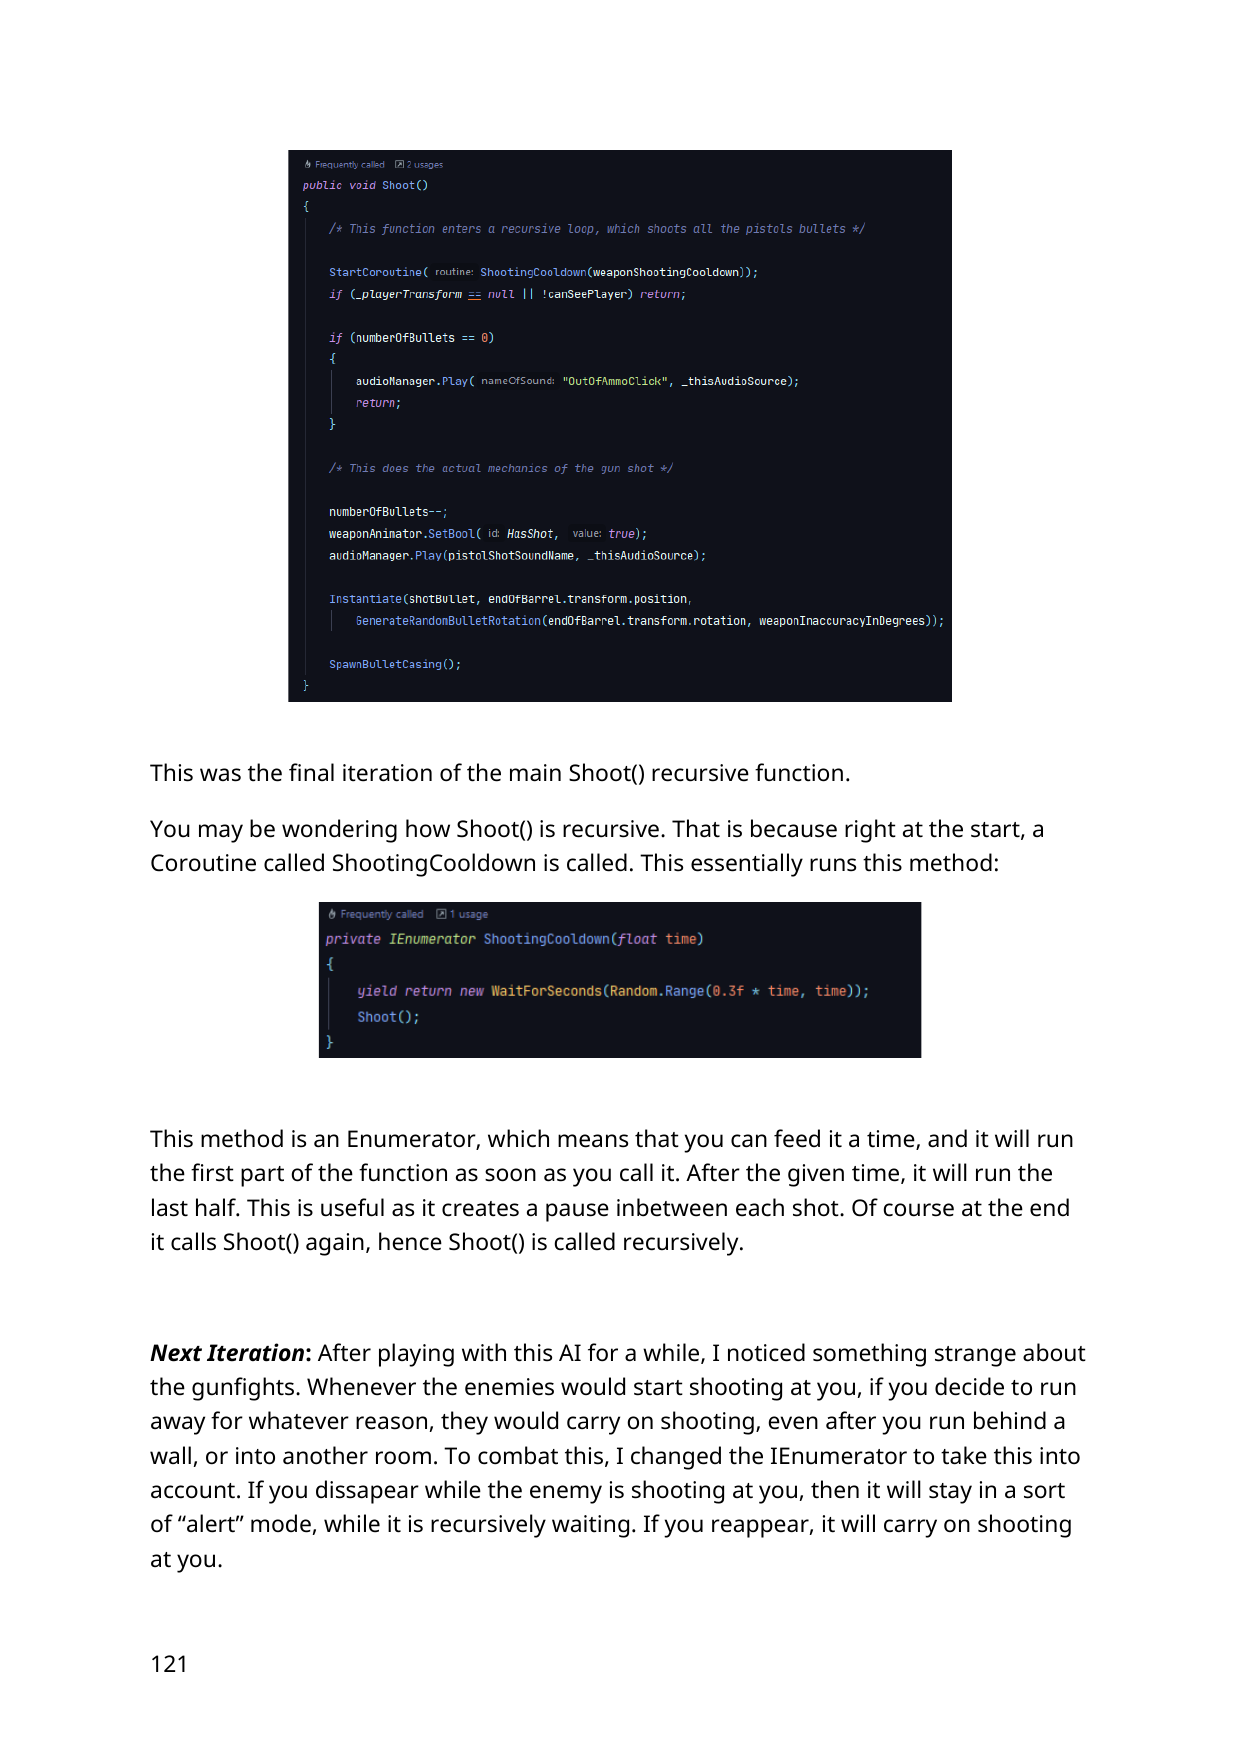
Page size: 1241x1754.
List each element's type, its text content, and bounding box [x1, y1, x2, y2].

text This method is an Enumerator, which means that you can feed it a time, and it will run the first part of the function as soon as you call it. After the given time, it will run the last half. This is useful as it creates a pause inbetween each shot. Of course at the end it calls Shoot() again, hence Shoot() is called recursively. [150, 1123, 1090, 1257]
picture [318, 902, 922, 1058]
picture [288, 150, 952, 702]
text Next Iteration: After playing with this AI for a while, I noticed something strange about the gunfights. Whenever the enemies would start shooting at you, if you decide to run away for whatever reason, they would carry on shooting, even after you run behind a wall, or into another room. To combat this, I changed the IEnumerator to take this into account. If you dissapear while the enemy is shooting at you, then it will stay in a sort of “alert” mode, while it is recursively waiting. If you reappear, it will carry on shooting at you. [150, 1336, 1090, 1574]
text This was the final iteration of the main Shoot() recursive function. [150, 757, 1090, 788]
text You may be wondering how Shoot() is recursive. That is because right at the start, a Coroutine called ShootingCooldown is called. This essentially runs this method: [150, 812, 1090, 878]
